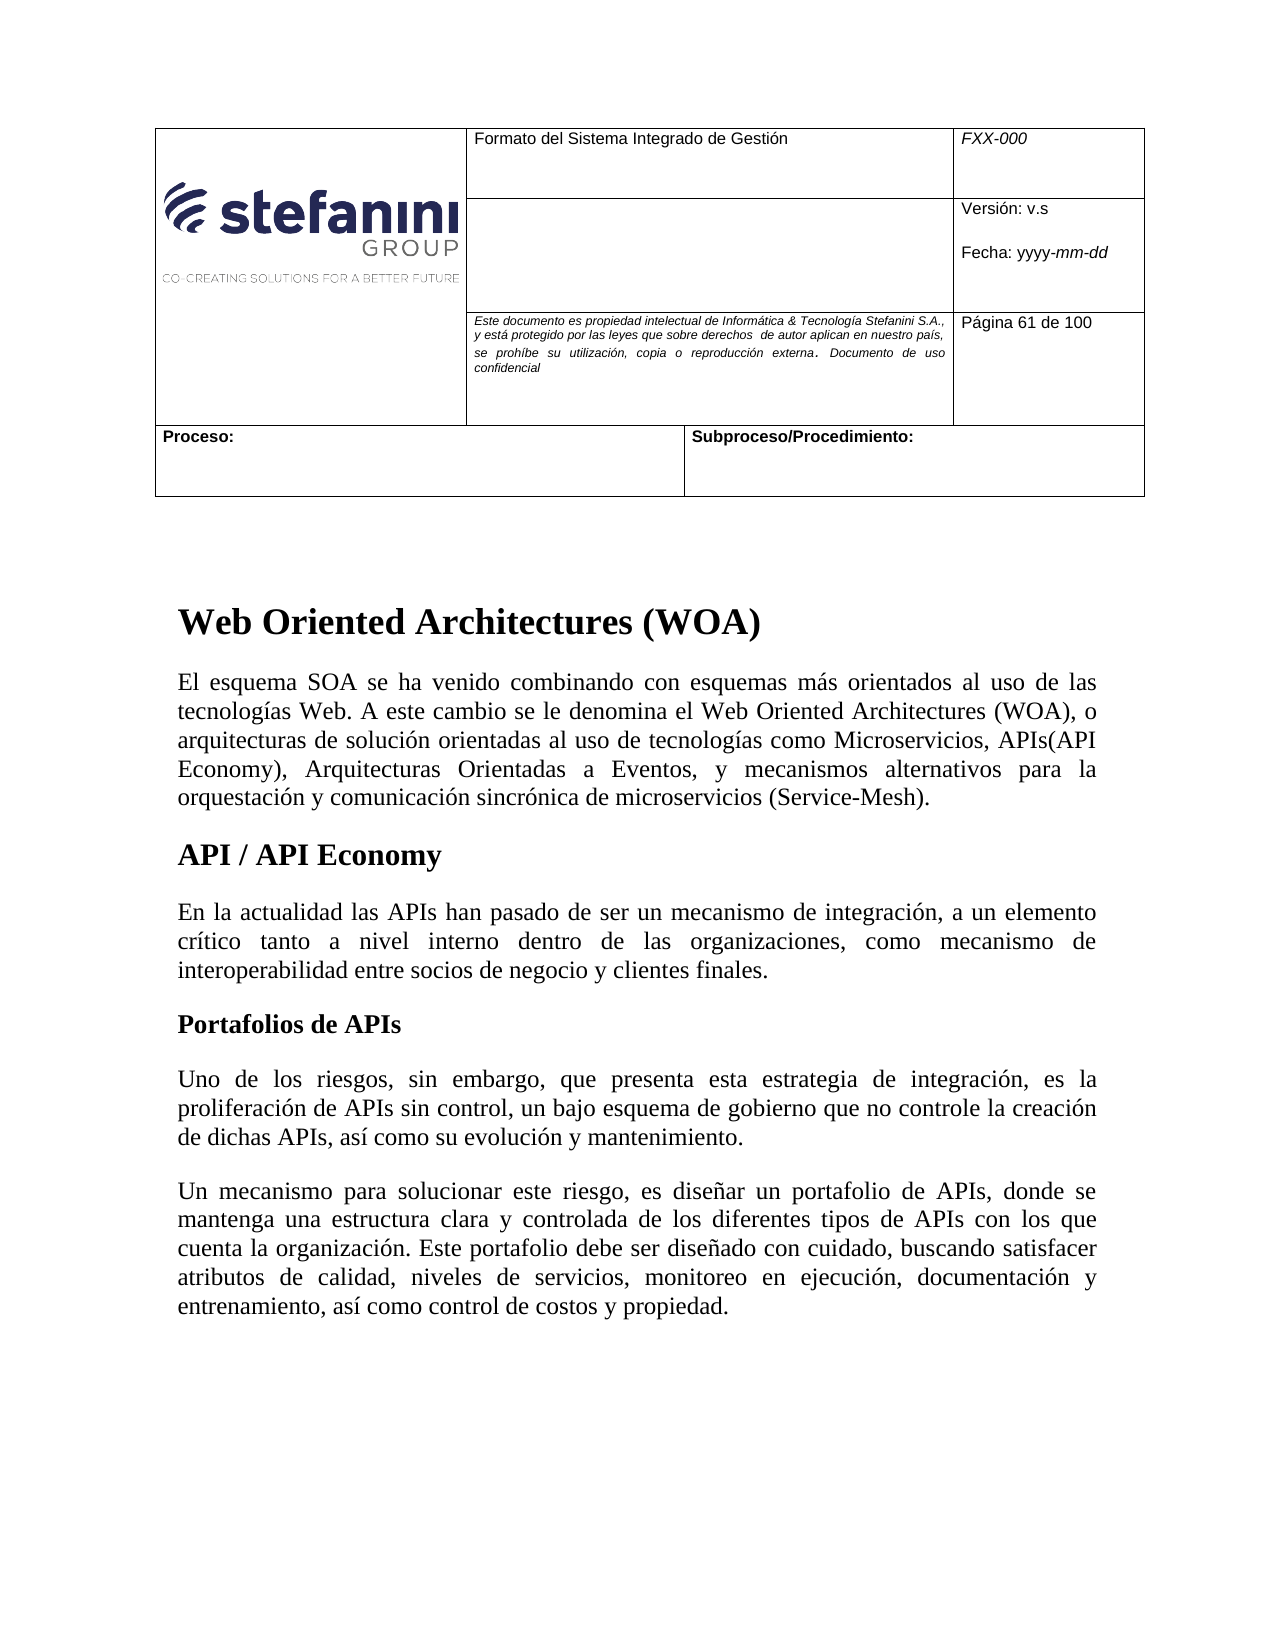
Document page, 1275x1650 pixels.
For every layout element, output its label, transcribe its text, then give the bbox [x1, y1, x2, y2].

subtitle API / API Economy [177, 836, 1098, 872]
text Un mecanismo para solucionar este riesgo, es diseñar un portafolio de APIs, donde se mantenga una estructura clara y controlada de los diferentes tipos de APIs con los que cuenta la organización. Este portafolio debe ser diseñado con cuidado, buscando satisfacer atributos de calidad, niveles de servicios, monitoreo en ejecución, documentación y entrenamiento, así como control de costos y propiedad. [177, 1176, 1098, 1319]
subtitle Web Oriented Architectures (WOA) [177, 599, 1098, 642]
text En la actualidad las APIs han pasado de ser un mecanismo de integración, a un elemento crítico tanto a nivel interno dentro de las organizaciones, como mecanismo de interoperabilidad entre socios de negocio y clientes finales. [177, 897, 1098, 983]
picture [162, 182, 460, 286]
text El esquema SOA se ha venido combinando con esquemas más orientados al uso de las tecnologías Web. A este cambio se le denomina el Web Oriented Architectures (WOA), o arquitecturas de solución orientadas al uso de tecnologías como Microservicios, APIs(API Economy), Arquitecturas Orientadas a Eventos, y mecanismos alternativos para la orquestación y comunicación sincrónica de microservicios (Service-Mesh). [177, 667, 1098, 811]
subtitle Portafolios de APIs [177, 1008, 1098, 1039]
text Uno de los riesgos, sin embargo, que presenta esta estrategia de integración, es la proliferación de APIs sin control, un bajo esquema de gobierno que no controle la creación de dichas APIs, así como su evolución y mantenimiento. [177, 1064, 1098, 1151]
